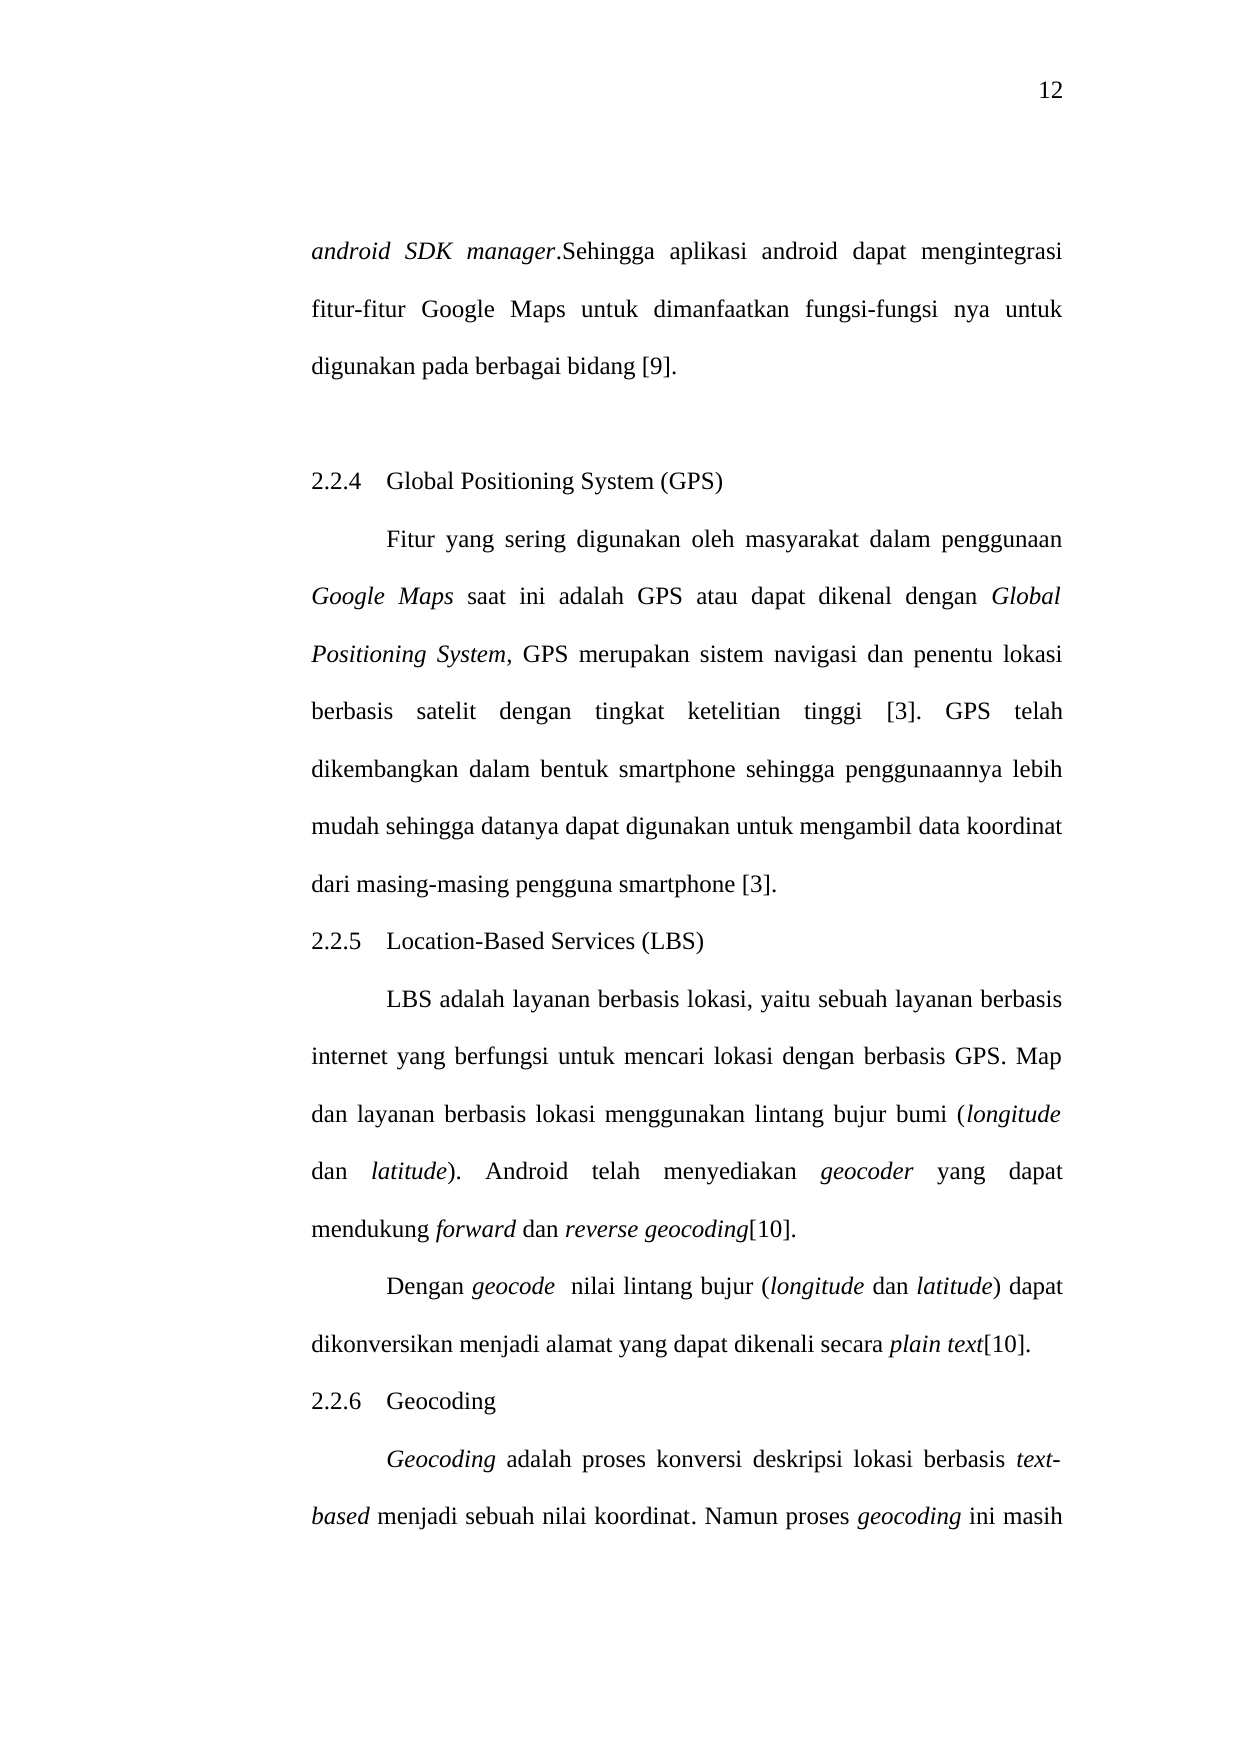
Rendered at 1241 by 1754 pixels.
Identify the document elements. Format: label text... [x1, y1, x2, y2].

text Geocoding [311, 1386, 1063, 1415]
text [311, 236, 1063, 380]
text Dengan geocode nilai lintang bujur (longitude dan latitude) dapat dikonversikan menjadi alamat yang dapat dikenali secara plain text[10]. [311, 1271, 1063, 1357]
text Fitur yang sering digunakan oleh masyarakat dalam penggunaan Google Maps saat ini adalah GPS atau dapat dikenal dengan Global Positioning System, GPS merupakan sistem navigasi dan penentu lokasi berbasis satelit dengan tingkat ketelitian tinggi [3]. GPS telah dikembangkan dalam bentuk smartphone sehingga penggunaannya lebih mudah sehingga datanya dapat digunakan untuk mengambil data koordinat dari masing-masing pengguna smartphone [3]. [311, 524, 1063, 897]
text LBS adalah layanan berbasis lokasi, yaitu sebuah layanan berbasis internet yang berfungsi untuk mencari lokasi dengan berbasis GPS. Map dan layanan berbasis lokasi menggunakan lintang bujur bumi (longitude dan latitude). Android telah menyediakan geocoder yang dapat mendukung forward dan reverse geocoding[10]. [311, 984, 1063, 1242]
text Location-Based Services (LBS) [311, 926, 1063, 955]
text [311, 1444, 1063, 1530]
text Global Positioning System (GPS) [311, 466, 1063, 495]
